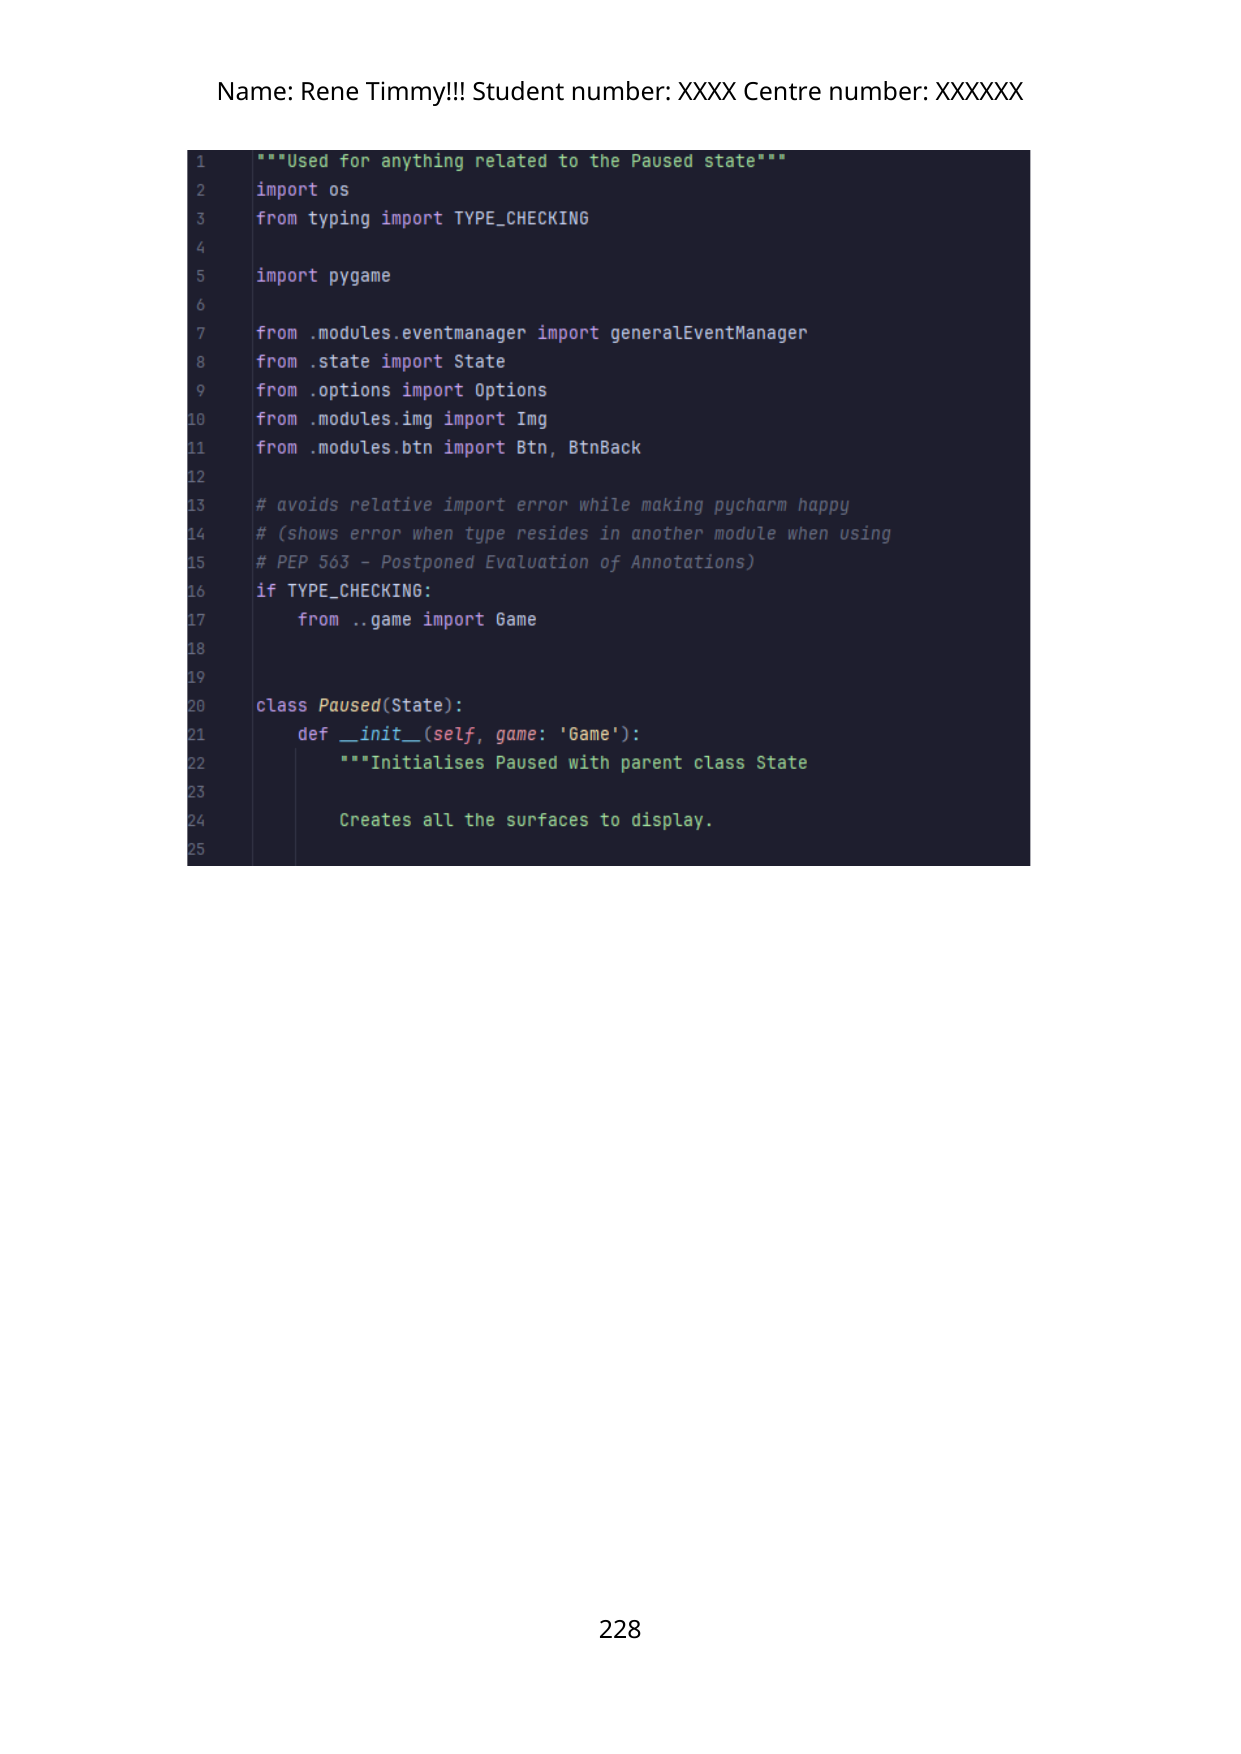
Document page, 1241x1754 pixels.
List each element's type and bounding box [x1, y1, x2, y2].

picture [187, 150, 1031, 866]
